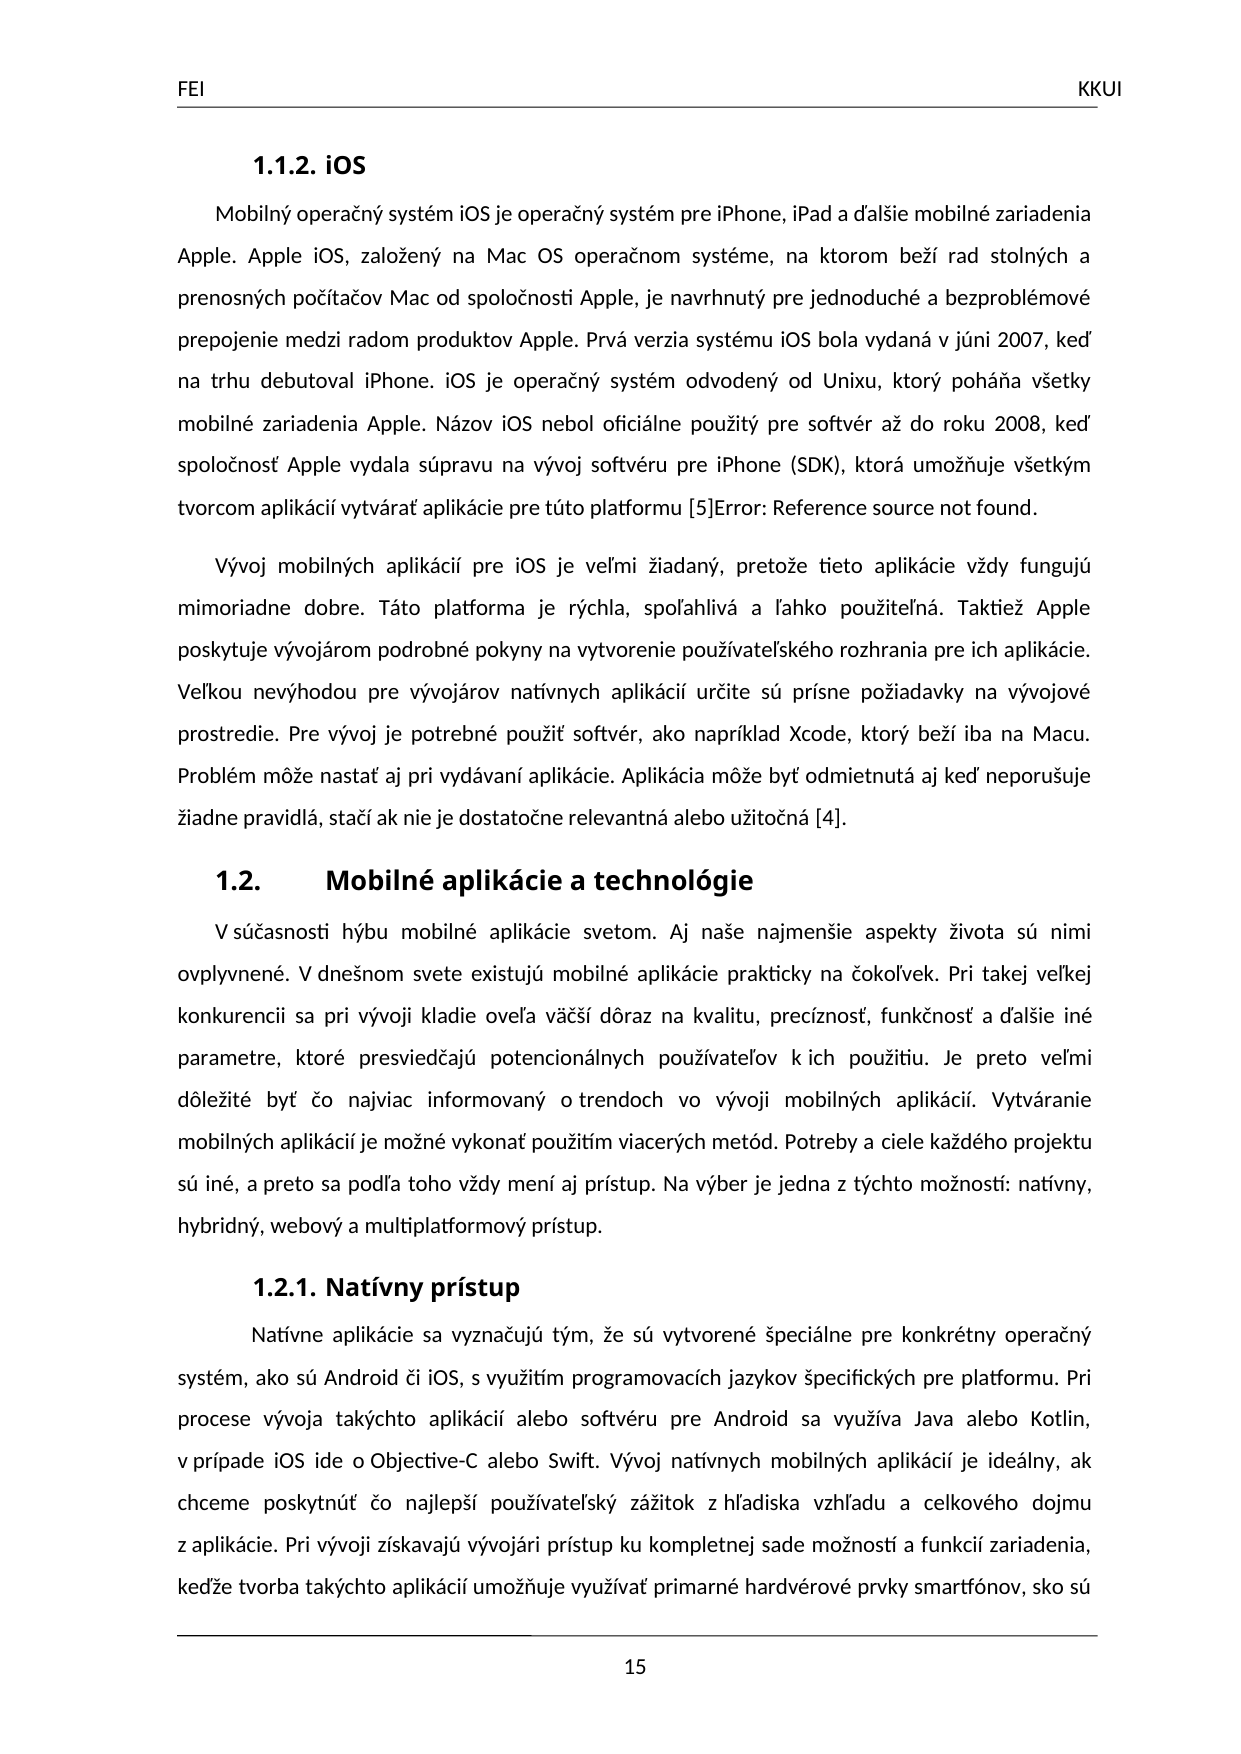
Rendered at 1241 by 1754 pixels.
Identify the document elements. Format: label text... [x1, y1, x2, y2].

text Natívny prístup [252, 1269, 1092, 1304]
text Vývoj mobilných aplikácií pre iOS je veľmi žiadaný, pretože tieto aplikácie vždy fungujú mimoriadne dobre. Táto platforma je rýchla, spoľahlivá a ľahko použiteľná. Taktiež Apple poskytuje vývojárom podrobné pokyny na vytvorenie používateľského rozhrania pre ich aplikácie. Veľkou nevýhodou pre vývojárov natívnych aplikácií určite sú prísne požiadavky na vývojové prostredie. Pre vývoj je potrebné použiť softvér, ako napríklad Xcode, ktorý beží iba na Macu. Problém môže nastať aj pri vydávaní aplikácie. Aplikácia môže byť odmietnutá aj keď neporušuje žiadne pravidlá, stačí ak nie je dostatočne relevantná alebo užitočná [4]. [177, 551, 1092, 831]
text V súčasnosti hýbu mobilné aplikácie svetom. Aj naše najmenšie aspekty života sú nimi ovplyvnené. V dnešnom svete existujú mobilné aplikácie prakticky na čokoľvek. Pri takej veľkej konkurencii sa pri vývoji kladie oveľa väčší dôraz na kvalitu, precíznosť, funkčnosť a ďalšie iné parametre, ktoré presviedčajú potencionálnych používateľov k ich použitiu. Je preto veľmi dôležité byť čo najviac informovaný o trendoch vo vývoji mobilných aplikácií. Vytváranie mobilných aplikácií je možné vykonať použitím viacerých metód. Potreby a ciele každého projektu sú iné, a preto sa podľa toho vždy mení aj prístup. Na výber je jedna z týchto možností: natívny, hybridný, webový a multiplatformový prístup. [177, 917, 1092, 1239]
text Mobilné aplikácie a technológie [215, 862, 1092, 899]
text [177, 1321, 1092, 1601]
text iOS [252, 148, 1092, 182]
